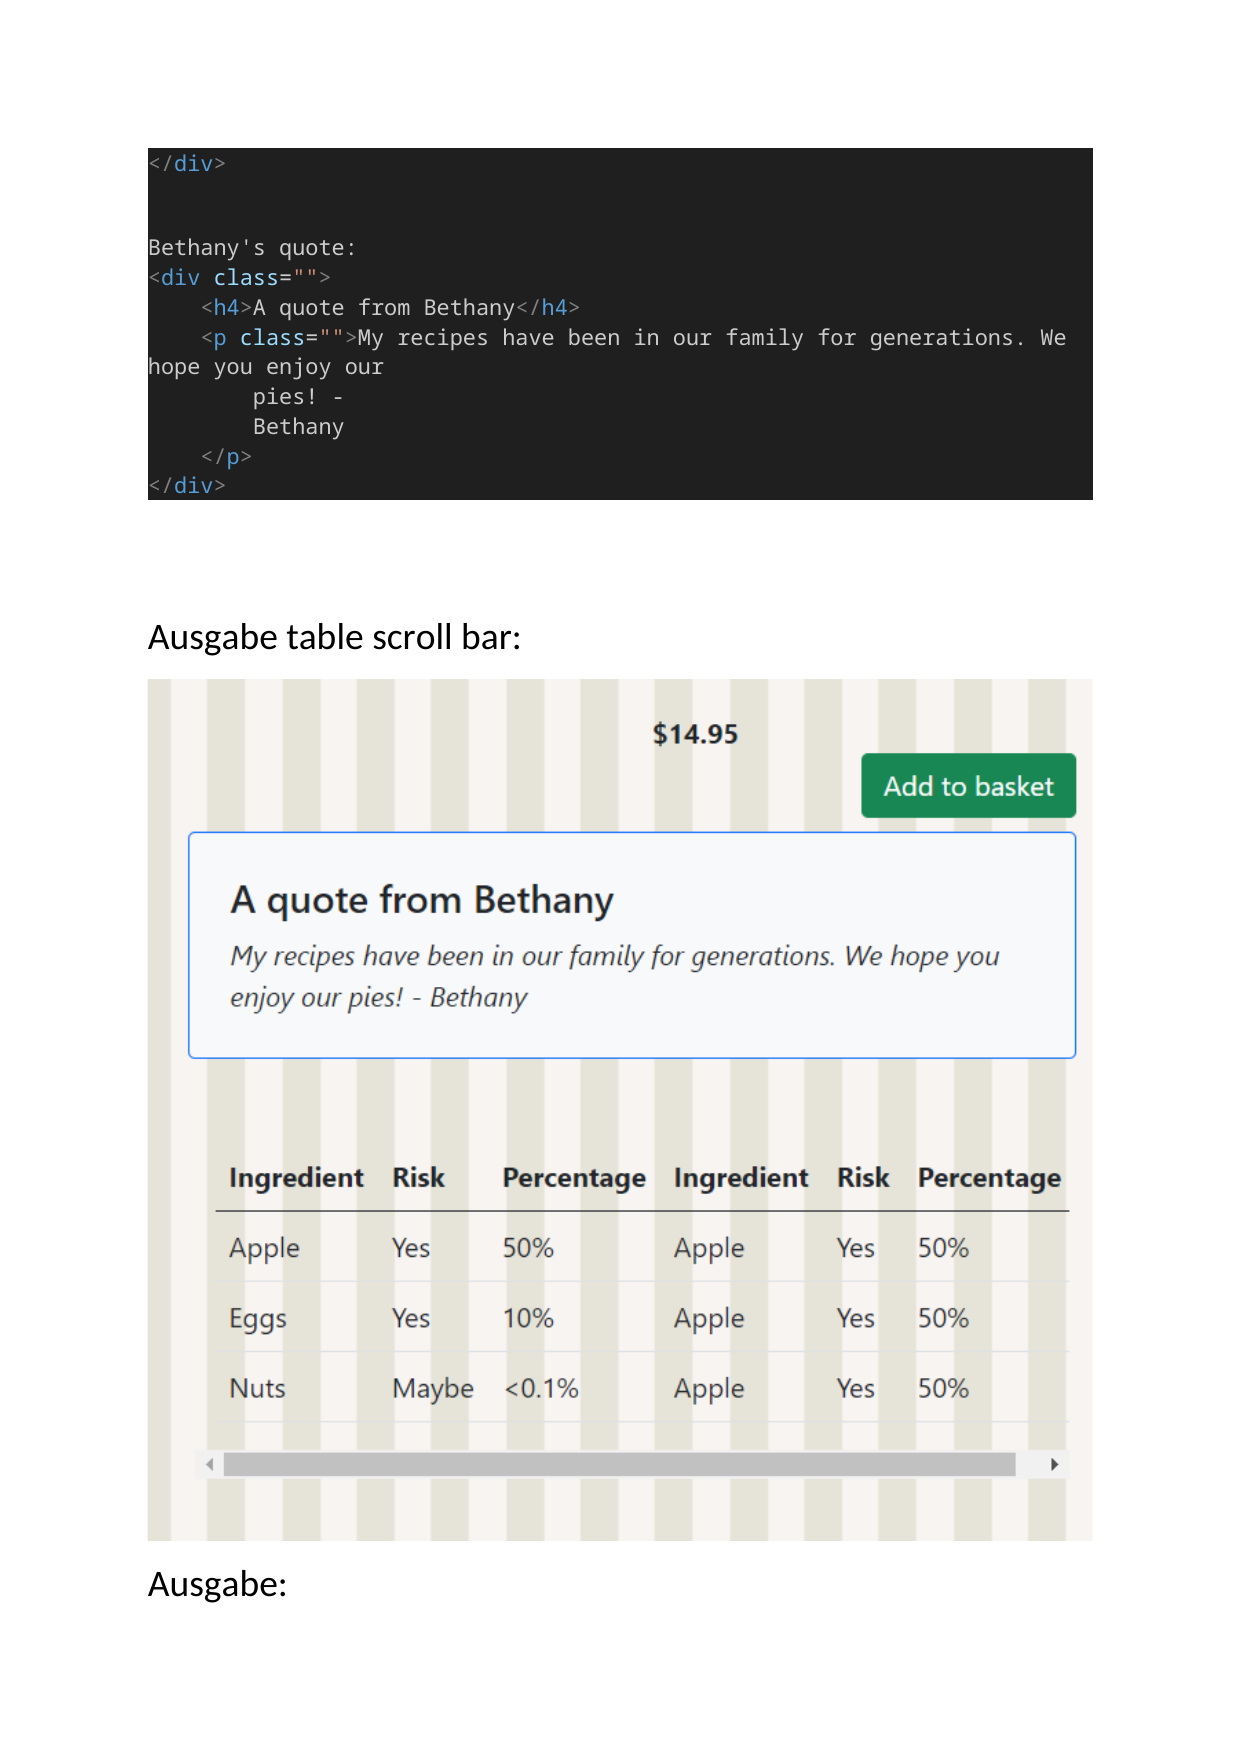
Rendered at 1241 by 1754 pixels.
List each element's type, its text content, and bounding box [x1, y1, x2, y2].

text </div> [148, 148, 1093, 177]
text <h4>A quote from Bethany</h4> [148, 292, 1093, 322]
text </div> [148, 471, 1093, 500]
picture [147, 679, 1093, 1541]
text Ausgabe table scroll bar: [148, 613, 1093, 659]
text </p> [148, 441, 1093, 471]
text <div class=""> [148, 262, 1093, 292]
text Bethany's quote: [148, 232, 1093, 262]
text <p class="">My recipes have been in our family for generations. We hope you enjoy our [148, 322, 1093, 381]
text Bethany [148, 411, 1093, 441]
text Ausgabe: [148, 1559, 1093, 1605]
text pies! - [148, 381, 1093, 411]
